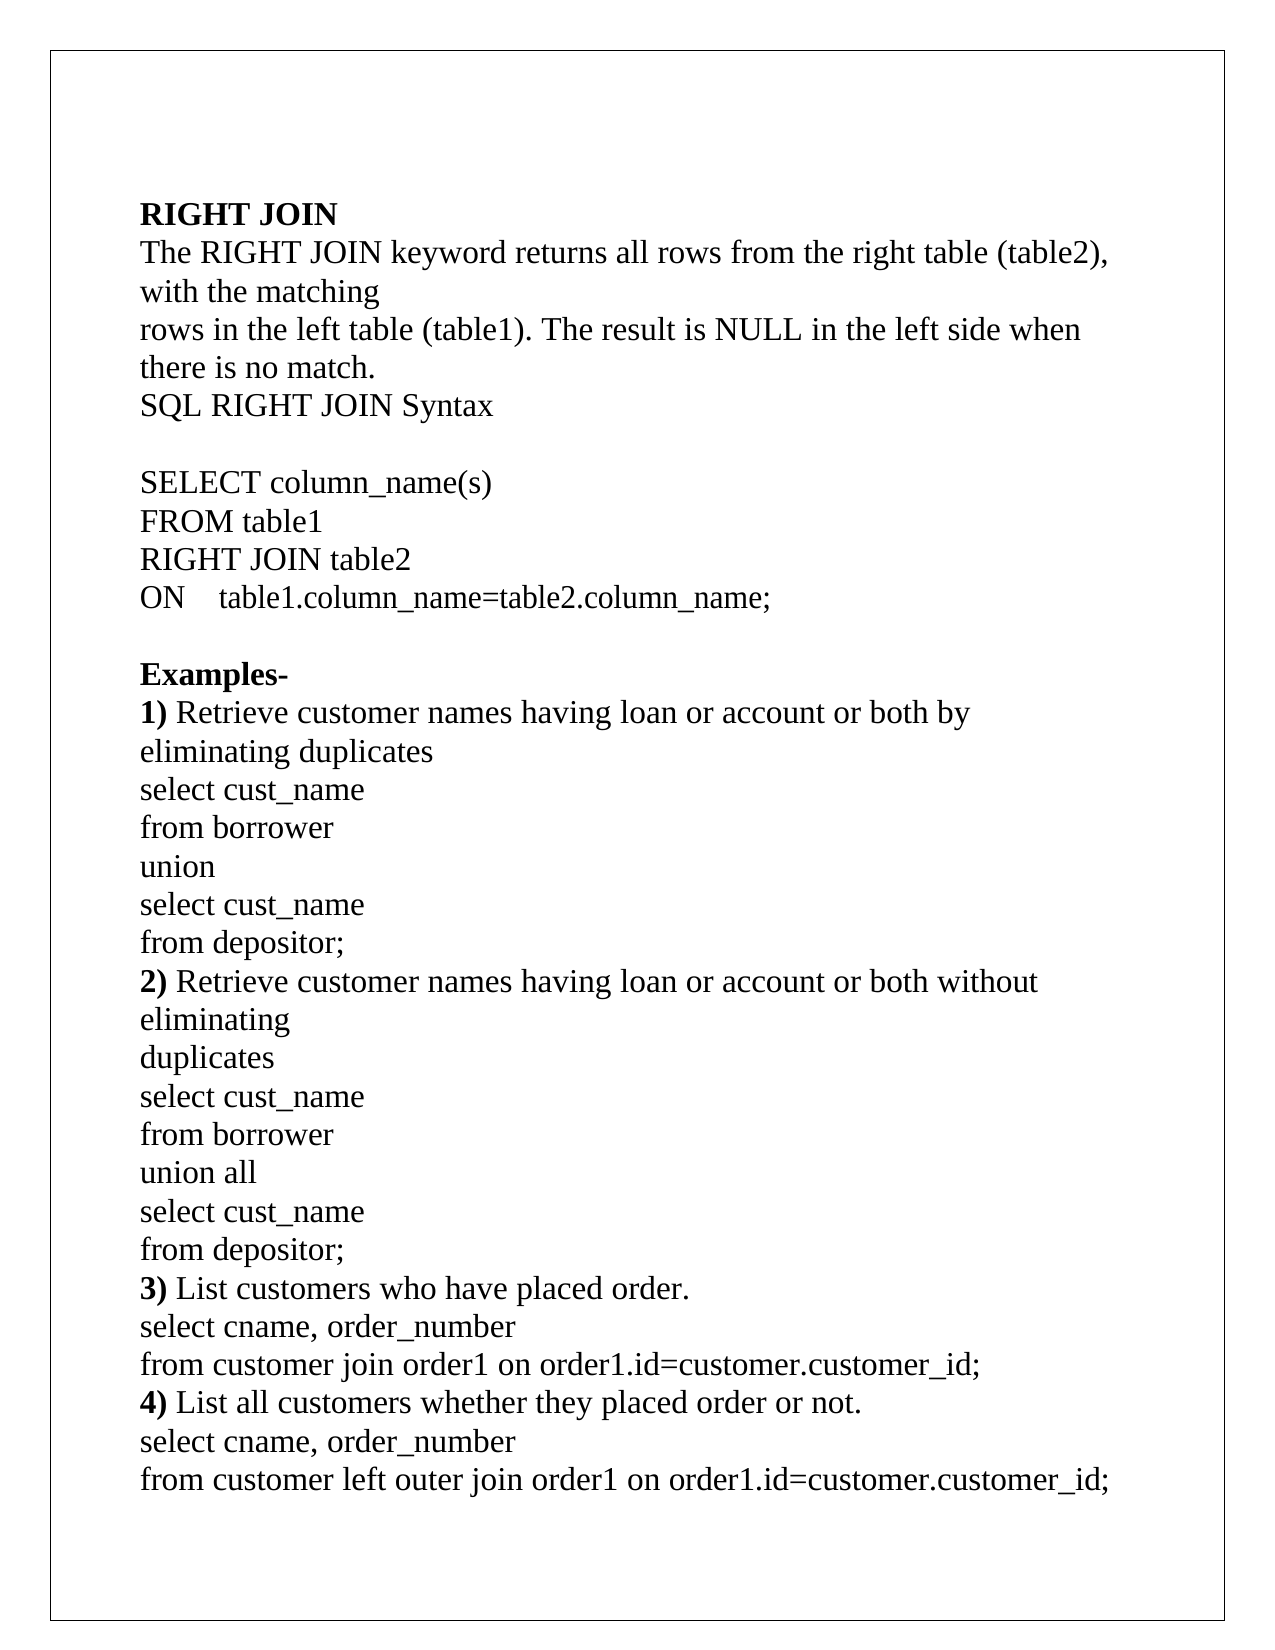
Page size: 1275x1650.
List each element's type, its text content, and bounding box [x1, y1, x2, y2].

text from customer join order1 on order1.id=customer.customer_id; [139, 1344, 1125, 1383]
subtitle RIGHT JOIN [139, 194, 1125, 233]
list Retrieve customer names having loan or account or both without eliminating [139, 961, 1039, 1038]
text The RIGHT JOIN keyword returns all rows from the right table (table2), with the matching [139, 233, 1125, 309]
list Retrieve customer names having loan or account or both by eliminating duplicates [139, 693, 971, 769]
text RIGHT JOIN table2 [139, 539, 1125, 578]
text from customer left outer join order1 on order1.id=customer.customer_id; [139, 1459, 1125, 1498]
text SQL RIGHT JOIN Syntax [139, 386, 1125, 424]
text select cust_name from depositor; [139, 884, 406, 961]
subtitle Examples- [139, 654, 1125, 693]
text SELECT column_name(s) FROM table1 [139, 463, 581, 539]
text ON table1.column_name=table2.column_name; [139, 578, 1125, 616]
list List all customers whether they placed order or not. select cname, order_number [139, 1383, 863, 1459]
list List customers who have placed order. select cname, order_number [139, 1268, 690, 1344]
text rows in the left table (table1). The result is NULL in the left side when there is no match. [139, 309, 1125, 386]
text select cust_name from borrower union [139, 769, 406, 884]
text select cust_name from depositor; [139, 1191, 406, 1268]
text duplicates [139, 1038, 1125, 1076]
text select cust_name from borrower union all [139, 1076, 406, 1191]
